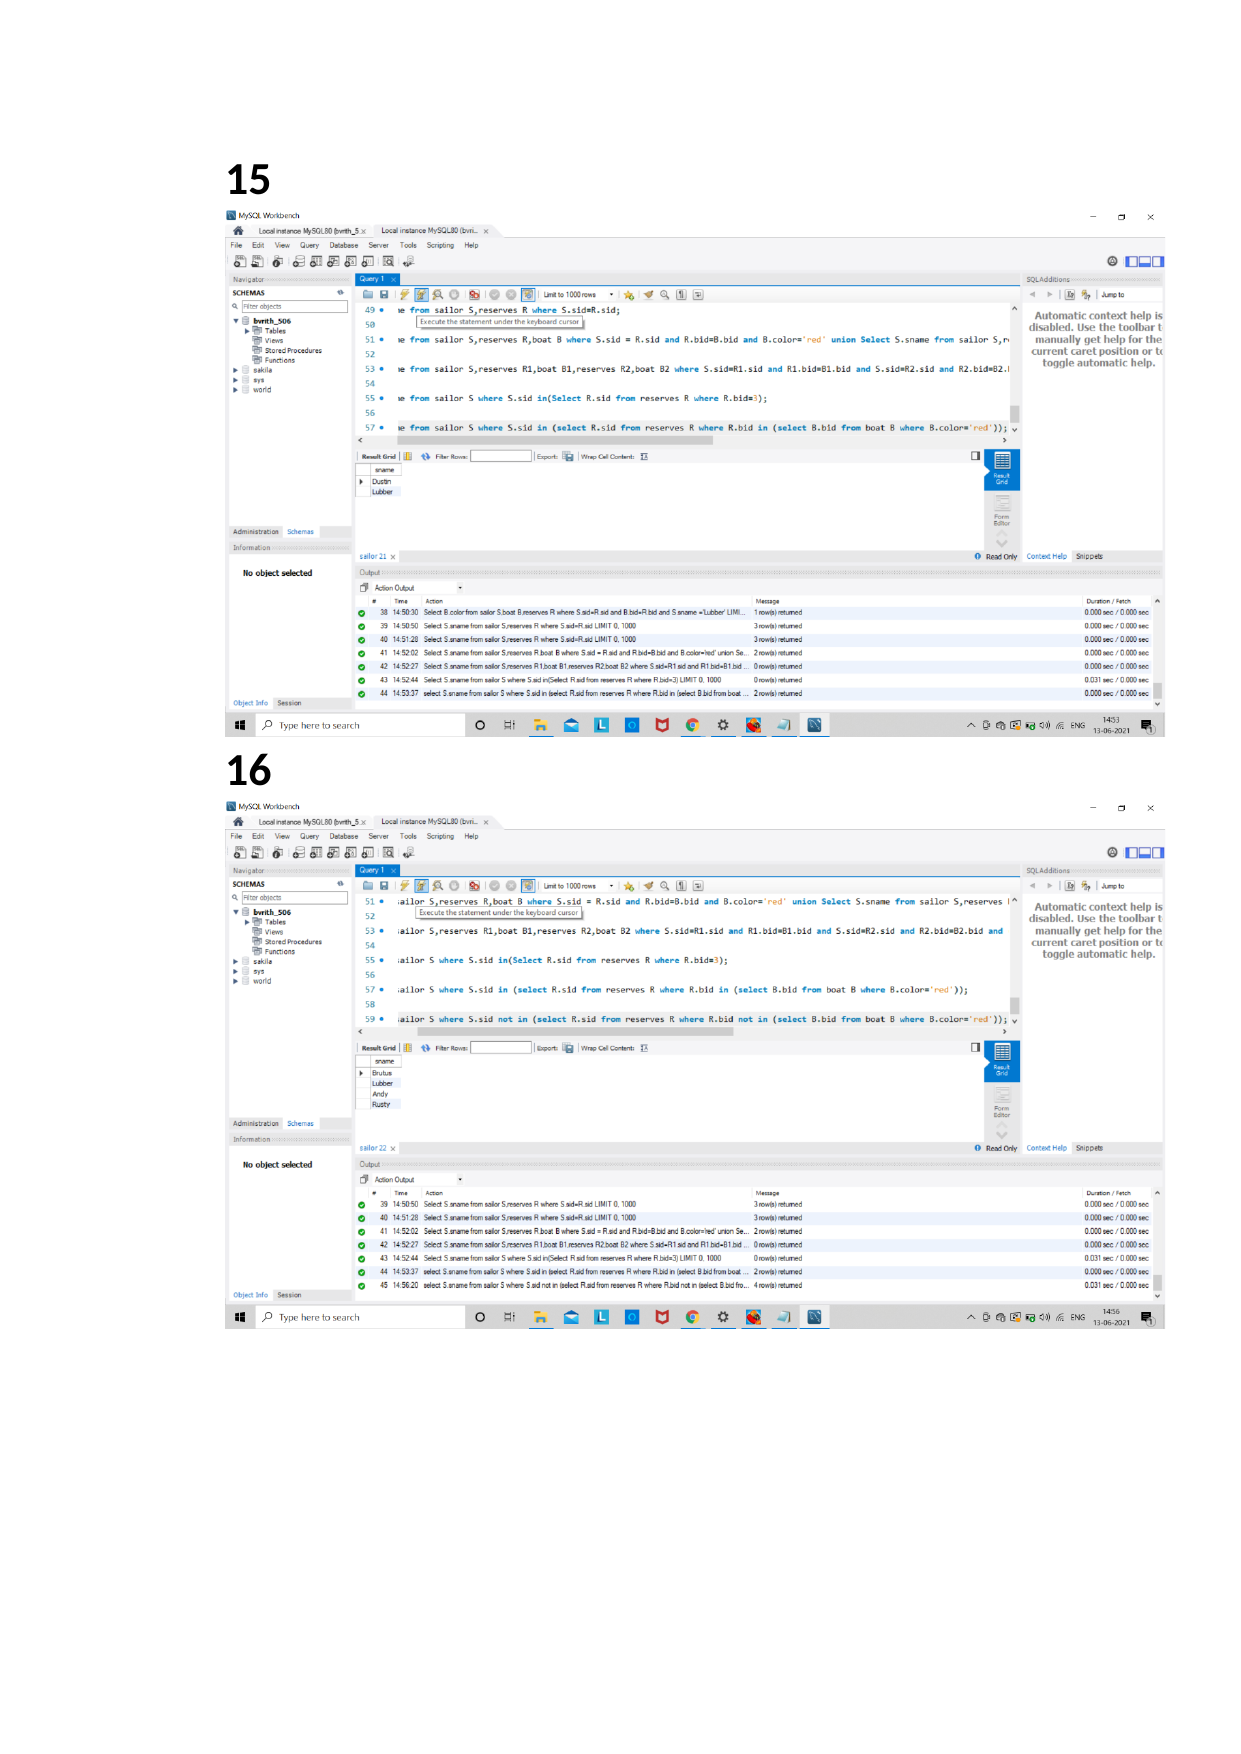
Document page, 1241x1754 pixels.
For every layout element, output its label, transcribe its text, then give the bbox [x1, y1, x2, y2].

picture [225, 208, 1166, 737]
list 1516 [225, 150, 1090, 208]
list 1516 [225, 737, 1090, 799]
picture [225, 799, 1166, 1329]
